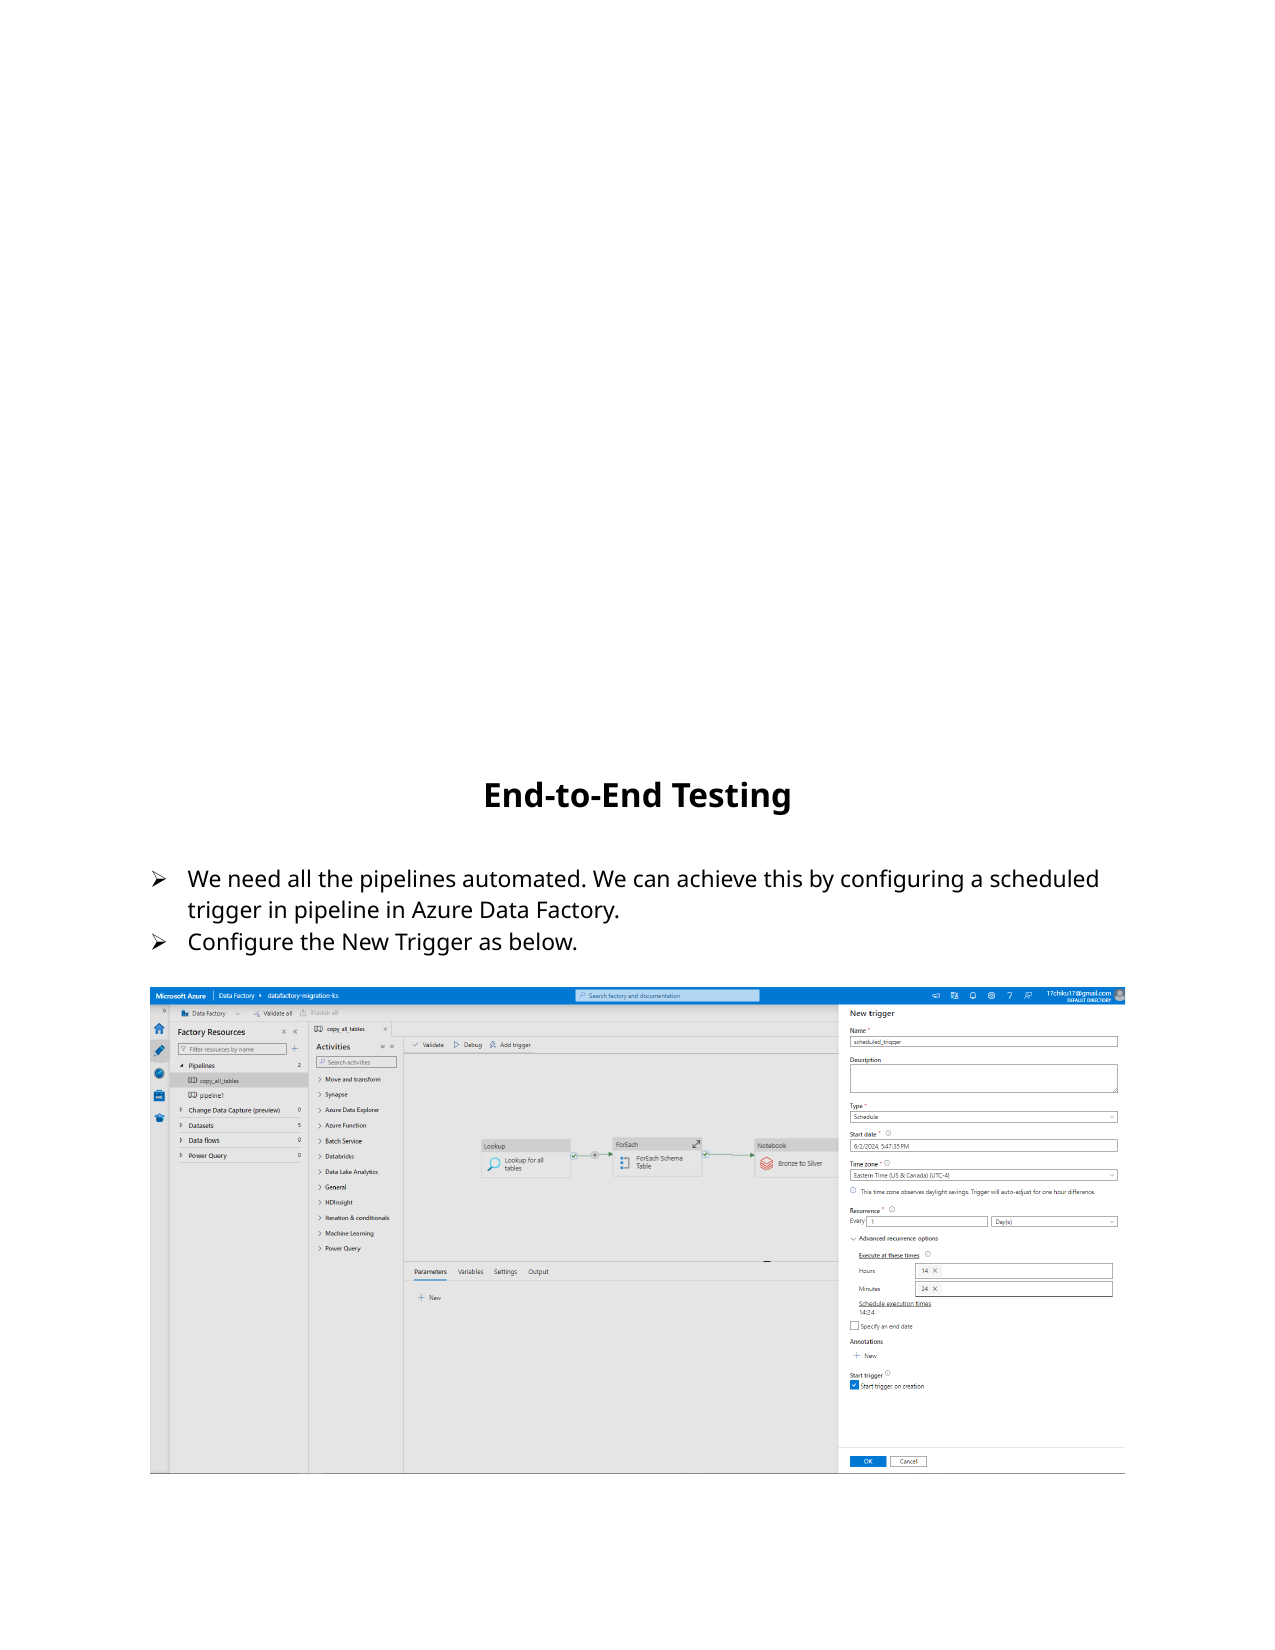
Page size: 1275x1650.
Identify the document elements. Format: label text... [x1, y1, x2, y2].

text End-to-End Testing [150, 772, 1125, 817]
picture [150, 987, 1125, 1474]
list Configure the New Trigger as below. [150, 925, 1125, 957]
list We need all the pipelines automated. We can achieve this by configuring a scheduled trigger in pipeline in Azure Data Factory. [150, 863, 1125, 925]
